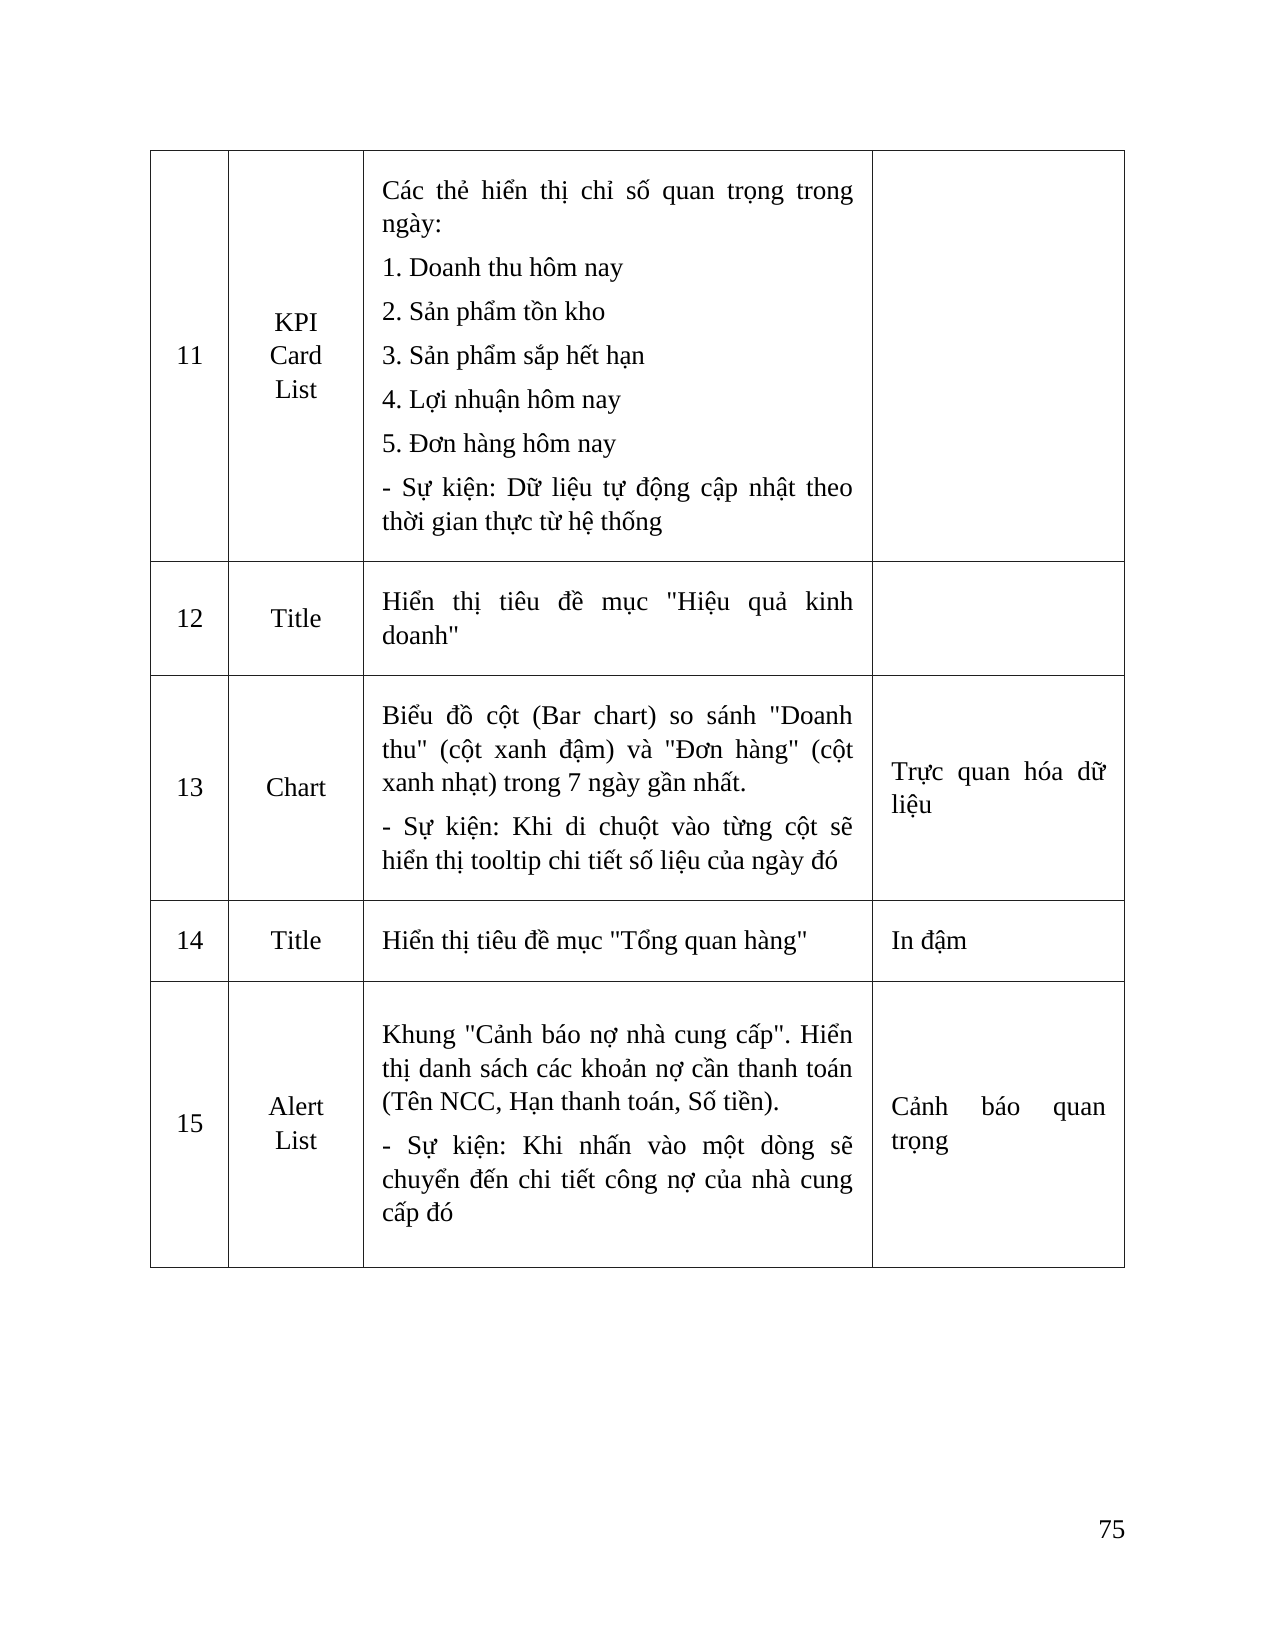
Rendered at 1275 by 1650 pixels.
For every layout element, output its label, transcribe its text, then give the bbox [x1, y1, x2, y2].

table_cell Title [229, 901, 363, 981]
table_cell Hiển thị tiêu đề mục "Tổng quan hàng" [364, 901, 872, 981]
table_cell Các thẻ hiển thị chỉ số quan trọng trong ngày: 1. Doanh thu hôm nay 2. Sản phẩm tồn kho 3. Sản phẩm sắp hết hạn 4. Lợi nhuận hôm nay 5. Đơn hàng hôm nay - Sự kiện: Dữ liệu tự động cập nhật theo thời gian thực từ hệ thống [364, 151, 872, 561]
table_cell [873, 562, 1124, 675]
table_cell 13 [151, 676, 228, 900]
table_cell Cảnh báo quan trọng [873, 982, 1124, 1267]
table_cell Khung "Cảnh báo nợ nhà cung cấp". Hiển thị danh sách các khoản nợ cần thanh toán (Tên NCC, Hạn thanh toán, Số tiền). - Sự kiện: Khi nhấn vào một dòng sẽ chuyển đến chi tiết công nợ của nhà cung cấp đó [364, 982, 872, 1267]
table_cell Trực quan hóa dữ liệu [873, 676, 1124, 900]
table_cell 12 [151, 562, 228, 675]
table_cell Alert List [229, 982, 363, 1267]
table_cell Title [229, 562, 363, 675]
table_cell KPI Card List [229, 151, 363, 561]
table_cell In đậm [873, 901, 1124, 981]
table_cell 15 [151, 982, 228, 1267]
table_cell [873, 151, 1124, 561]
table_cell Chart [229, 676, 363, 900]
table_cell 11 [151, 151, 228, 561]
table_cell Biểu đồ cột (Bar chart) so sánh "Doanh thu" (cột xanh đậm) và "Đơn hàng" (cột xanh nhạt) trong 7 ngày gần nhất. - Sự kiện: Khi di chuột vào từng cột sẽ hiển thị tooltip chi tiết số liệu của ngày đó [364, 676, 872, 900]
table_cell Hiển thị tiêu đề mục "Hiệu quả kinh doanh" [364, 562, 872, 675]
table_cell 14 [151, 901, 228, 981]
